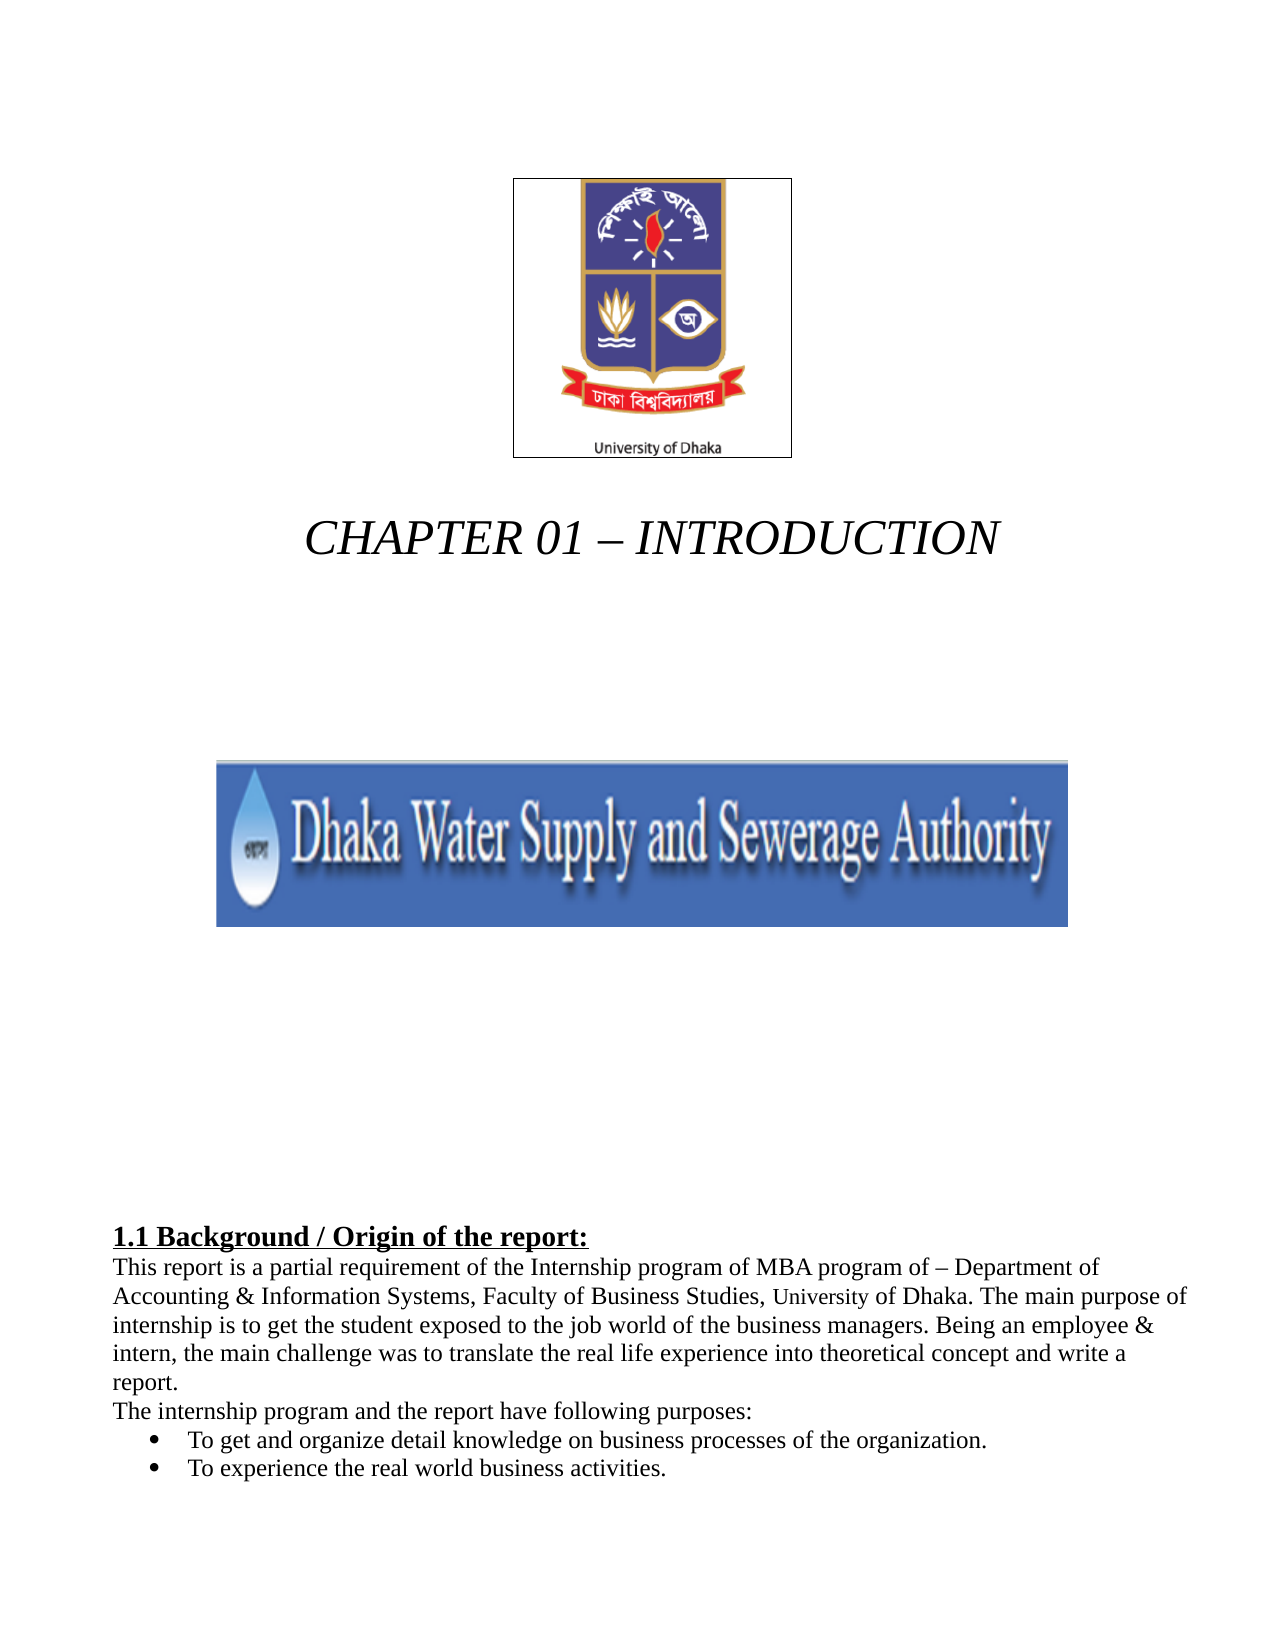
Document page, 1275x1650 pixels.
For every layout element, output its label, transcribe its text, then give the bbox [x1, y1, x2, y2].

list To experience the real world business activities. [150, 1453, 1191, 1482]
text The internship program and the report have following purposes: [112, 1396, 1191, 1425]
text This report is a partial requirement of the Internship program of MBA program of – Department of Accounting & Information Systems, Faculty of Business Studies, University of Dhaka. The main purpose of internship is to get the student exposed to the job world of the business managers. Being an employee & intern, the main challenge was to translate the real life experience into theoretical concept and write a report. [112, 1252, 1191, 1396]
list To get and organize detail knowledge on business processes of the organization. [150, 1425, 1191, 1453]
text 1.1 Background / Origin of the report: [112, 1219, 1191, 1252]
picture [514, 179, 791, 456]
text CHAPTER 01 – INTRODUCTION [112, 508, 1191, 565]
picture [216, 760, 1068, 927]
